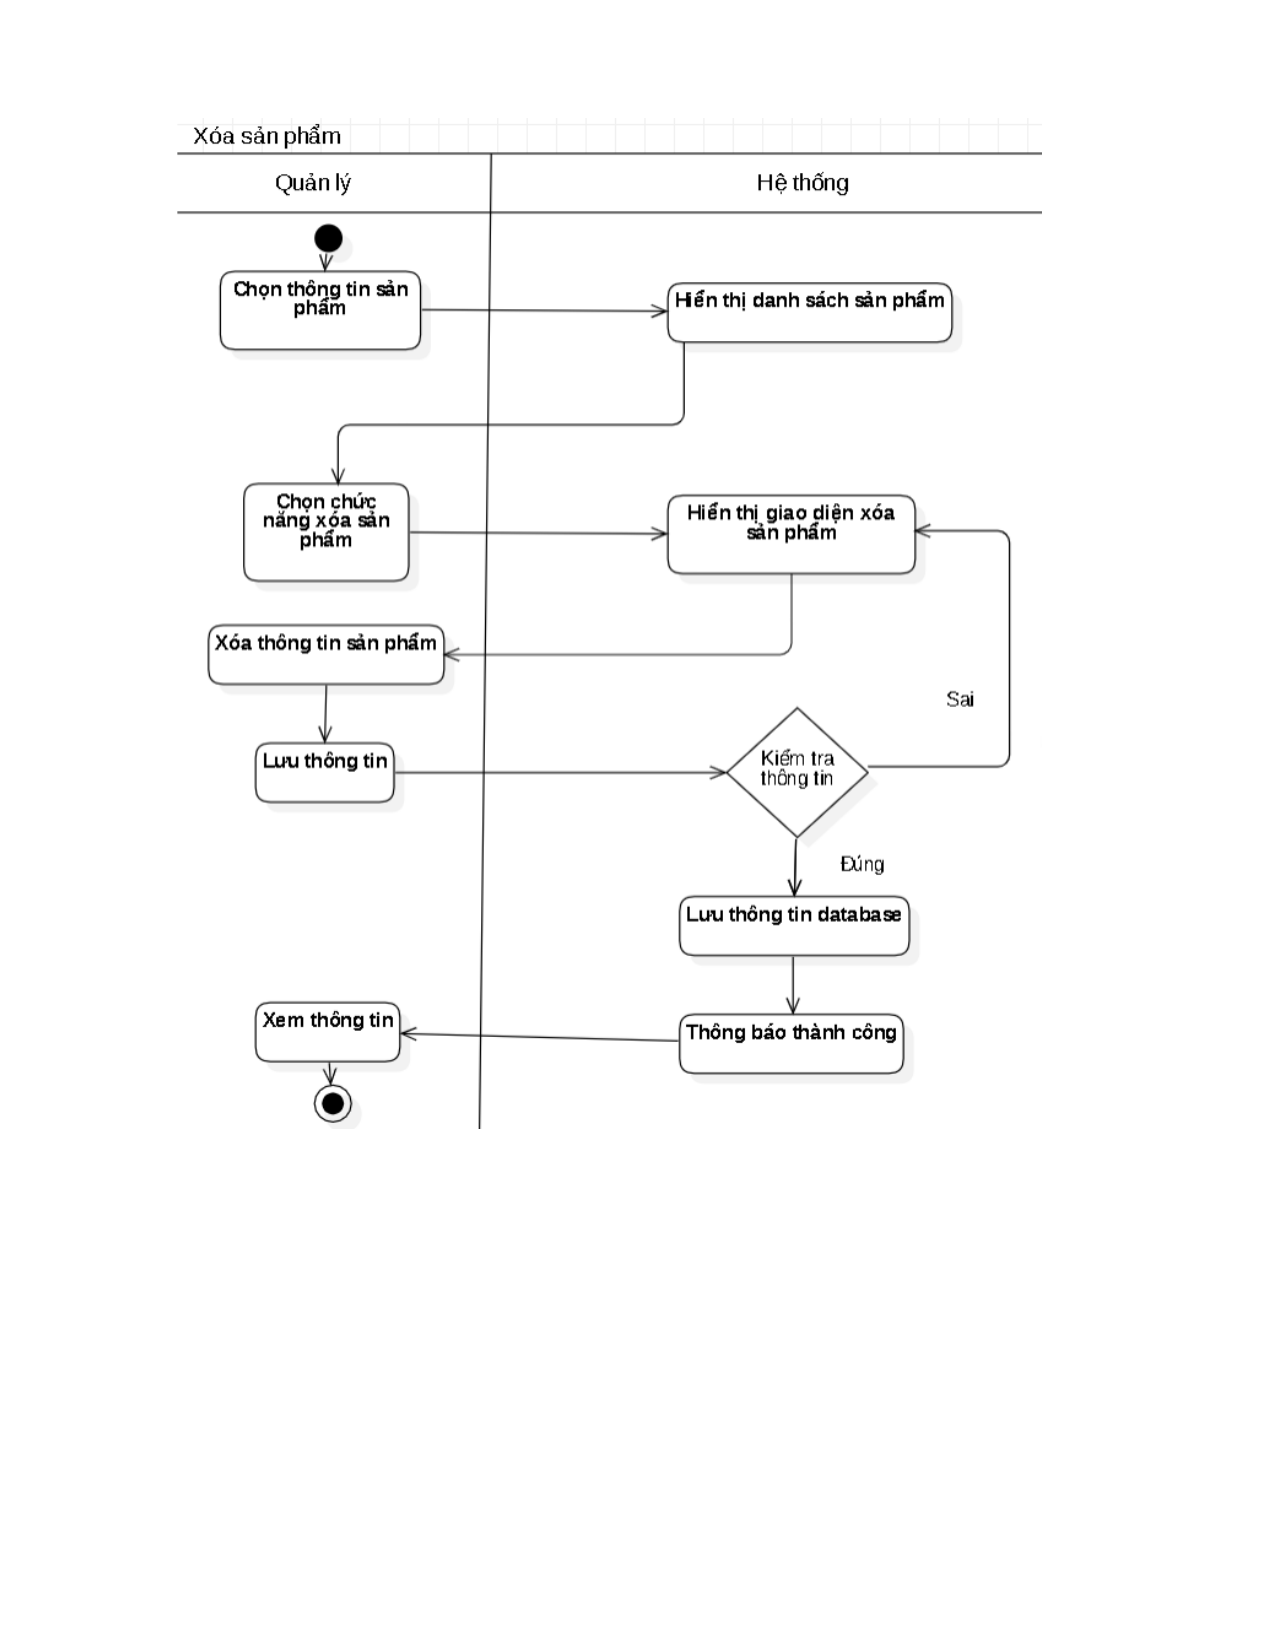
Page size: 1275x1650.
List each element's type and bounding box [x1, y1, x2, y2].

picture [177, 118, 1042, 1129]
